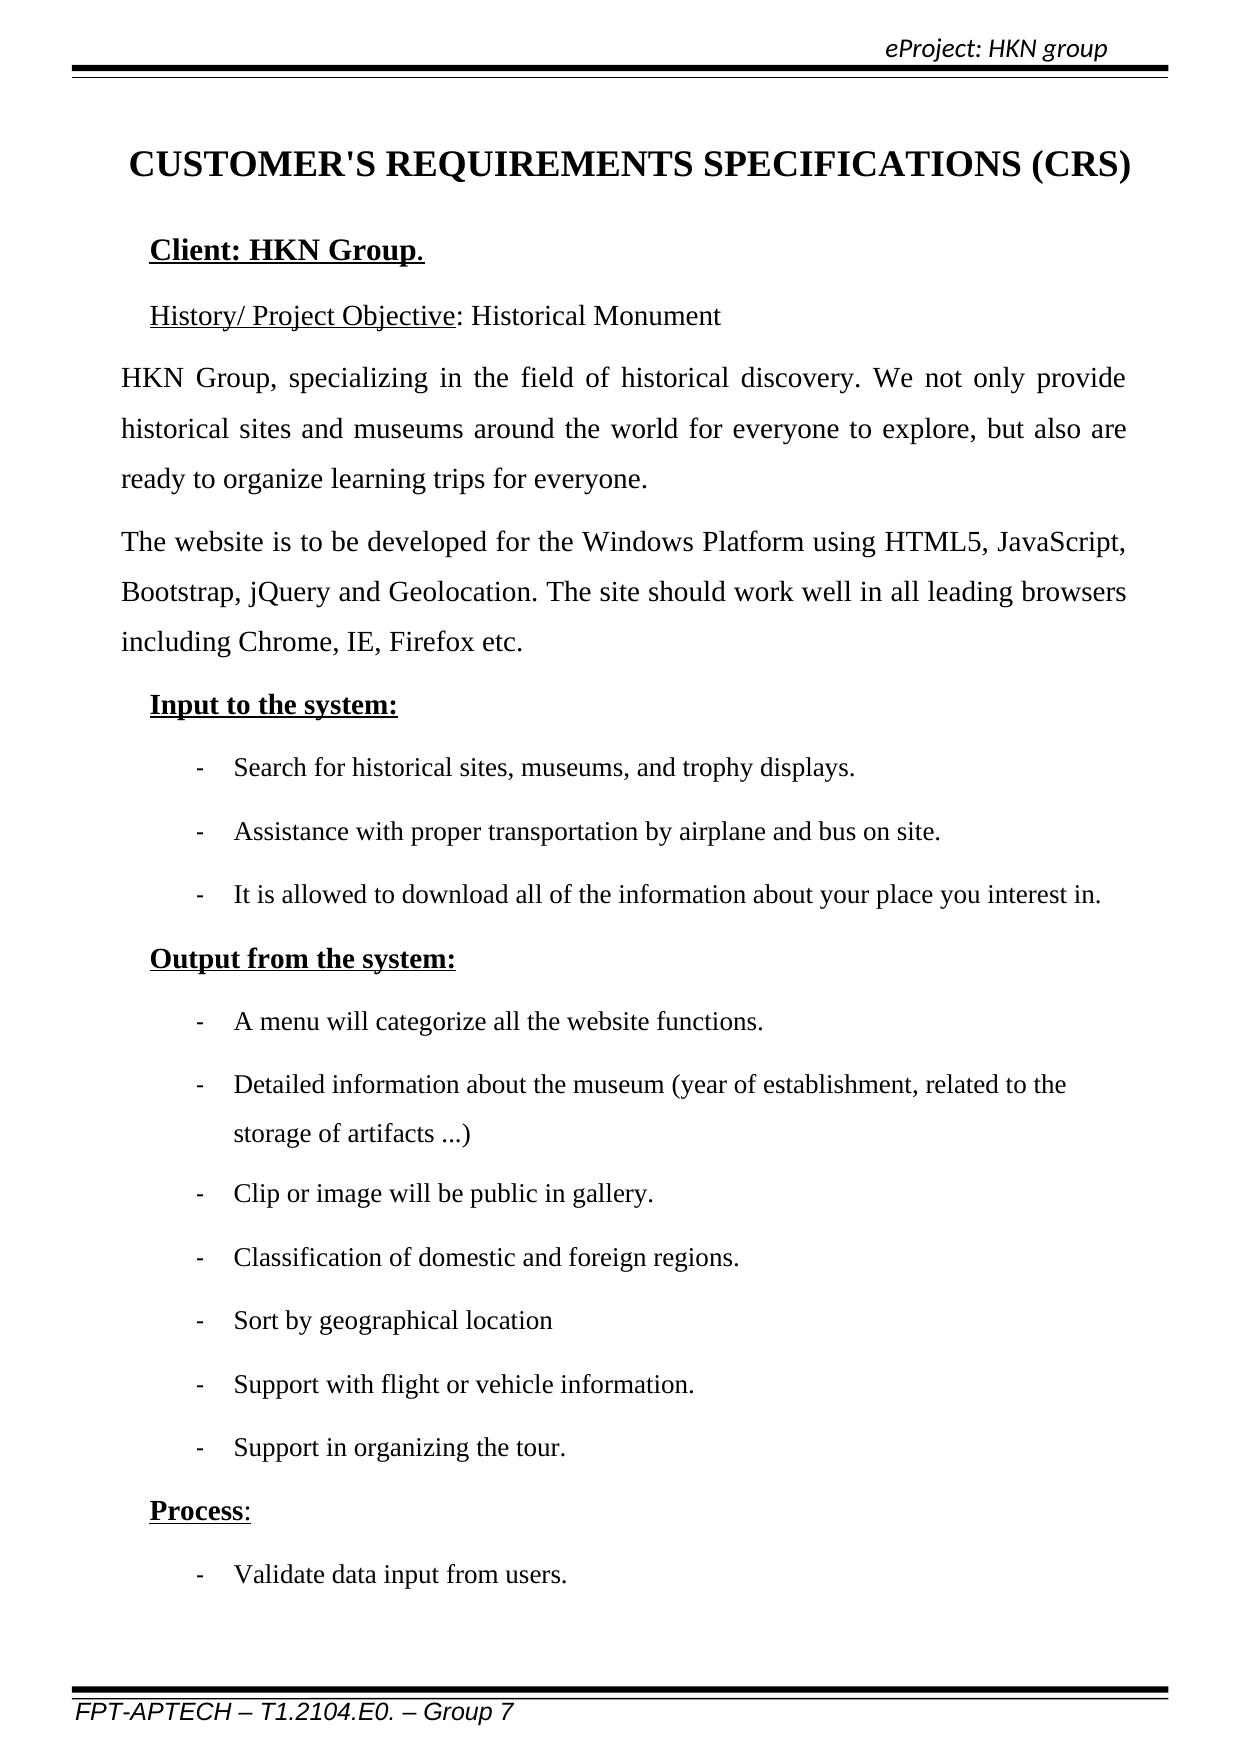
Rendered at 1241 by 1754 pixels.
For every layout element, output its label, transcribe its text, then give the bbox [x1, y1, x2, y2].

text Client: HKN Group. [149, 231, 1203, 267]
list A menu will categorize all the website functions. [196, 1003, 1128, 1038]
list Support with flight or vehicle information. [196, 1366, 1128, 1401]
list Search for historical sites, museums, and trophy displays. [196, 750, 1128, 784]
list Detailed information about the museum (year of establishment, related to the storage of artifacts ...) [196, 1067, 1128, 1148]
text Output from the system: [149, 941, 1203, 974]
text HKN Group, specializing in the field of historical discovery. We not only provide historical sites and museums around the world for everyone to explore, but also are ready to organize learning trips for everyone. [121, 360, 1128, 494]
text History/ Project Objective: Historical Monument [149, 298, 1203, 331]
list Classification of domestic and foreign regions. [196, 1239, 1128, 1273]
subtitle CUSTOMER'S REQUIREMENTS SPECIFICATIONS (CRS) [128, 142, 1203, 185]
list Sort by geographical location [196, 1303, 1128, 1337]
list Validate data input from users. [196, 1556, 1203, 1590]
text Process: [149, 1493, 1203, 1527]
list Clip or image will be public in gallery. [196, 1176, 1128, 1210]
text The website is to be developed for the Windows Platform using HTML5, JavaScript, Bootstrap, jQuery and Geolocation. The site should work well in all leading browsers including Chrome, IE, Firefox etc. [121, 524, 1128, 658]
list Support in organizing the tour. [196, 1430, 1128, 1464]
list It is allowed to download all of the information about your place you interest in. [196, 877, 1128, 911]
text Input to the system: [149, 687, 1203, 721]
list Assistance with proper transportation by airplane and bus on site. [196, 814, 1128, 848]
